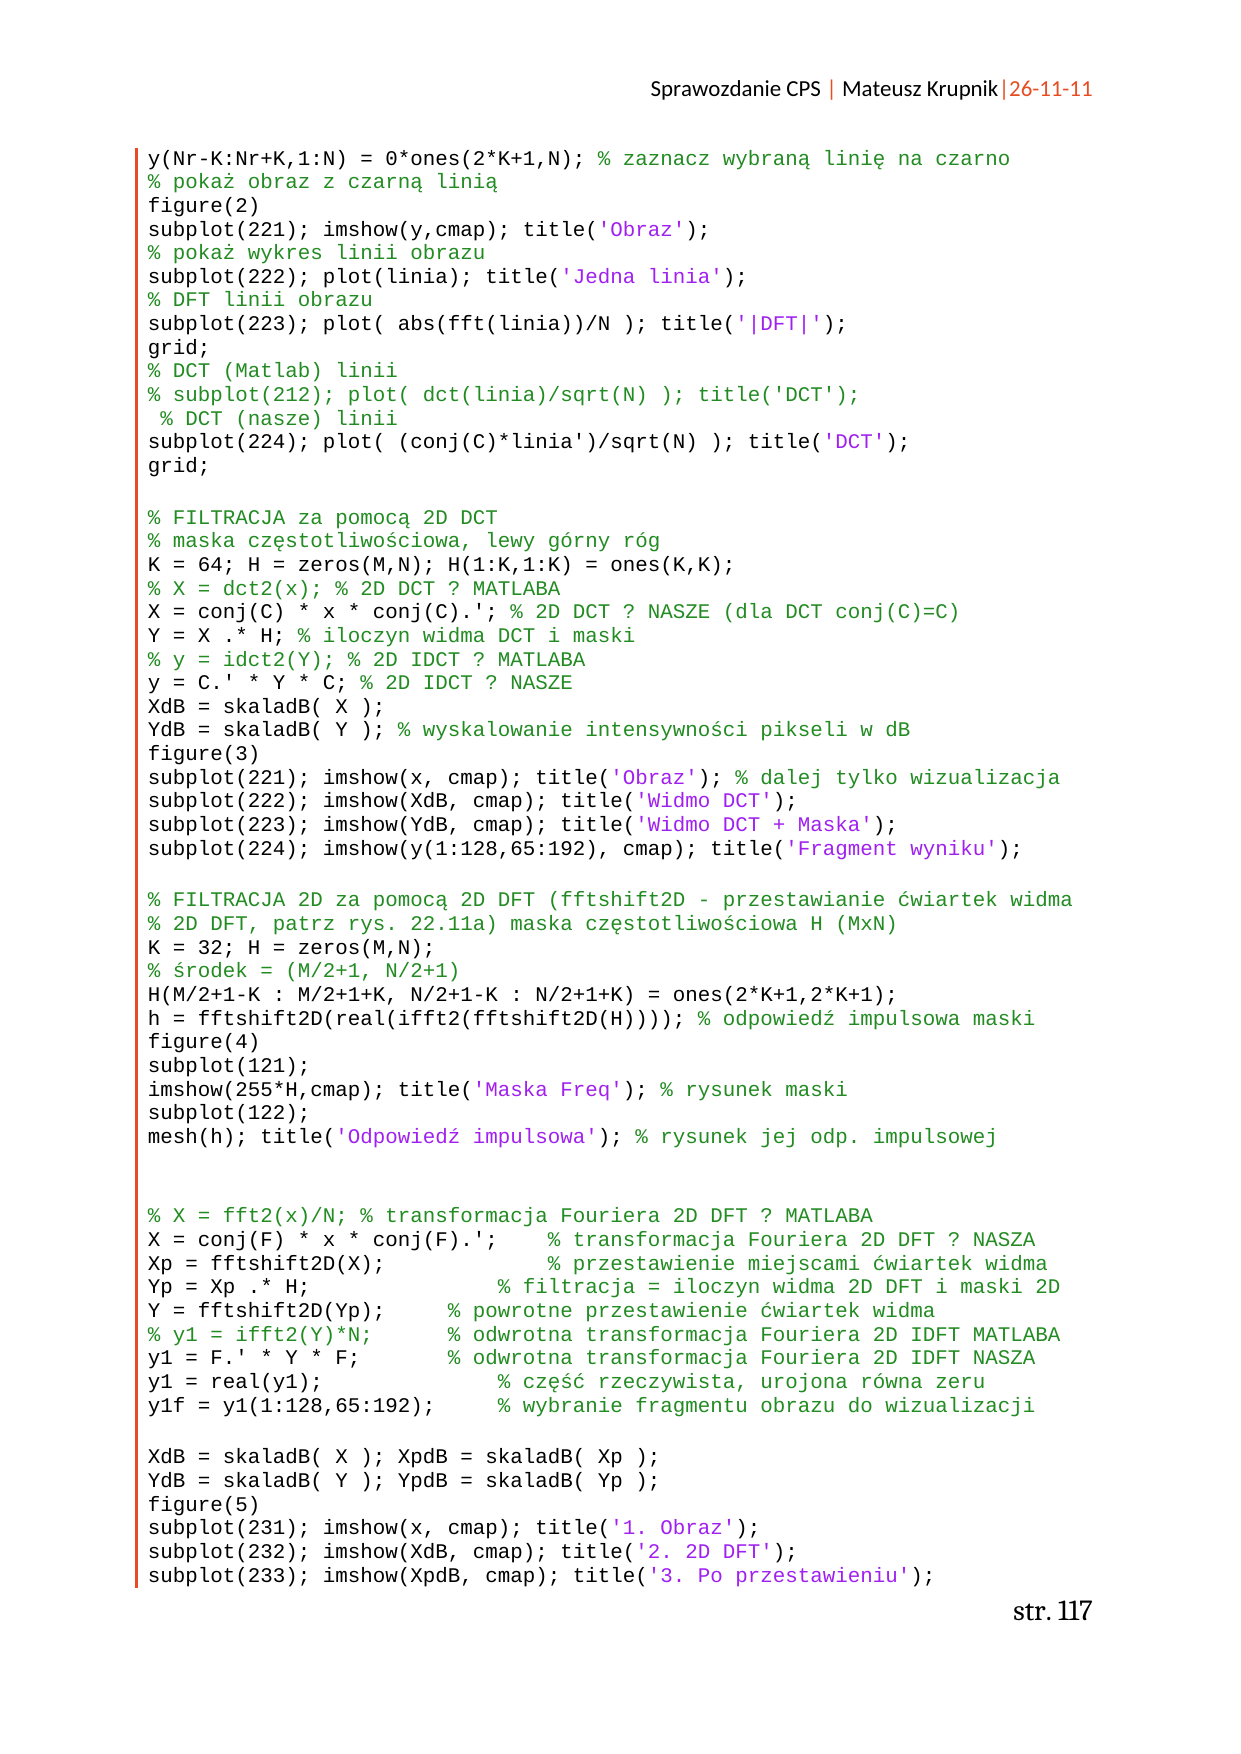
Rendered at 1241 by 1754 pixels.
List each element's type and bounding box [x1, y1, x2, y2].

table_header [138, 148, 1096, 1588]
